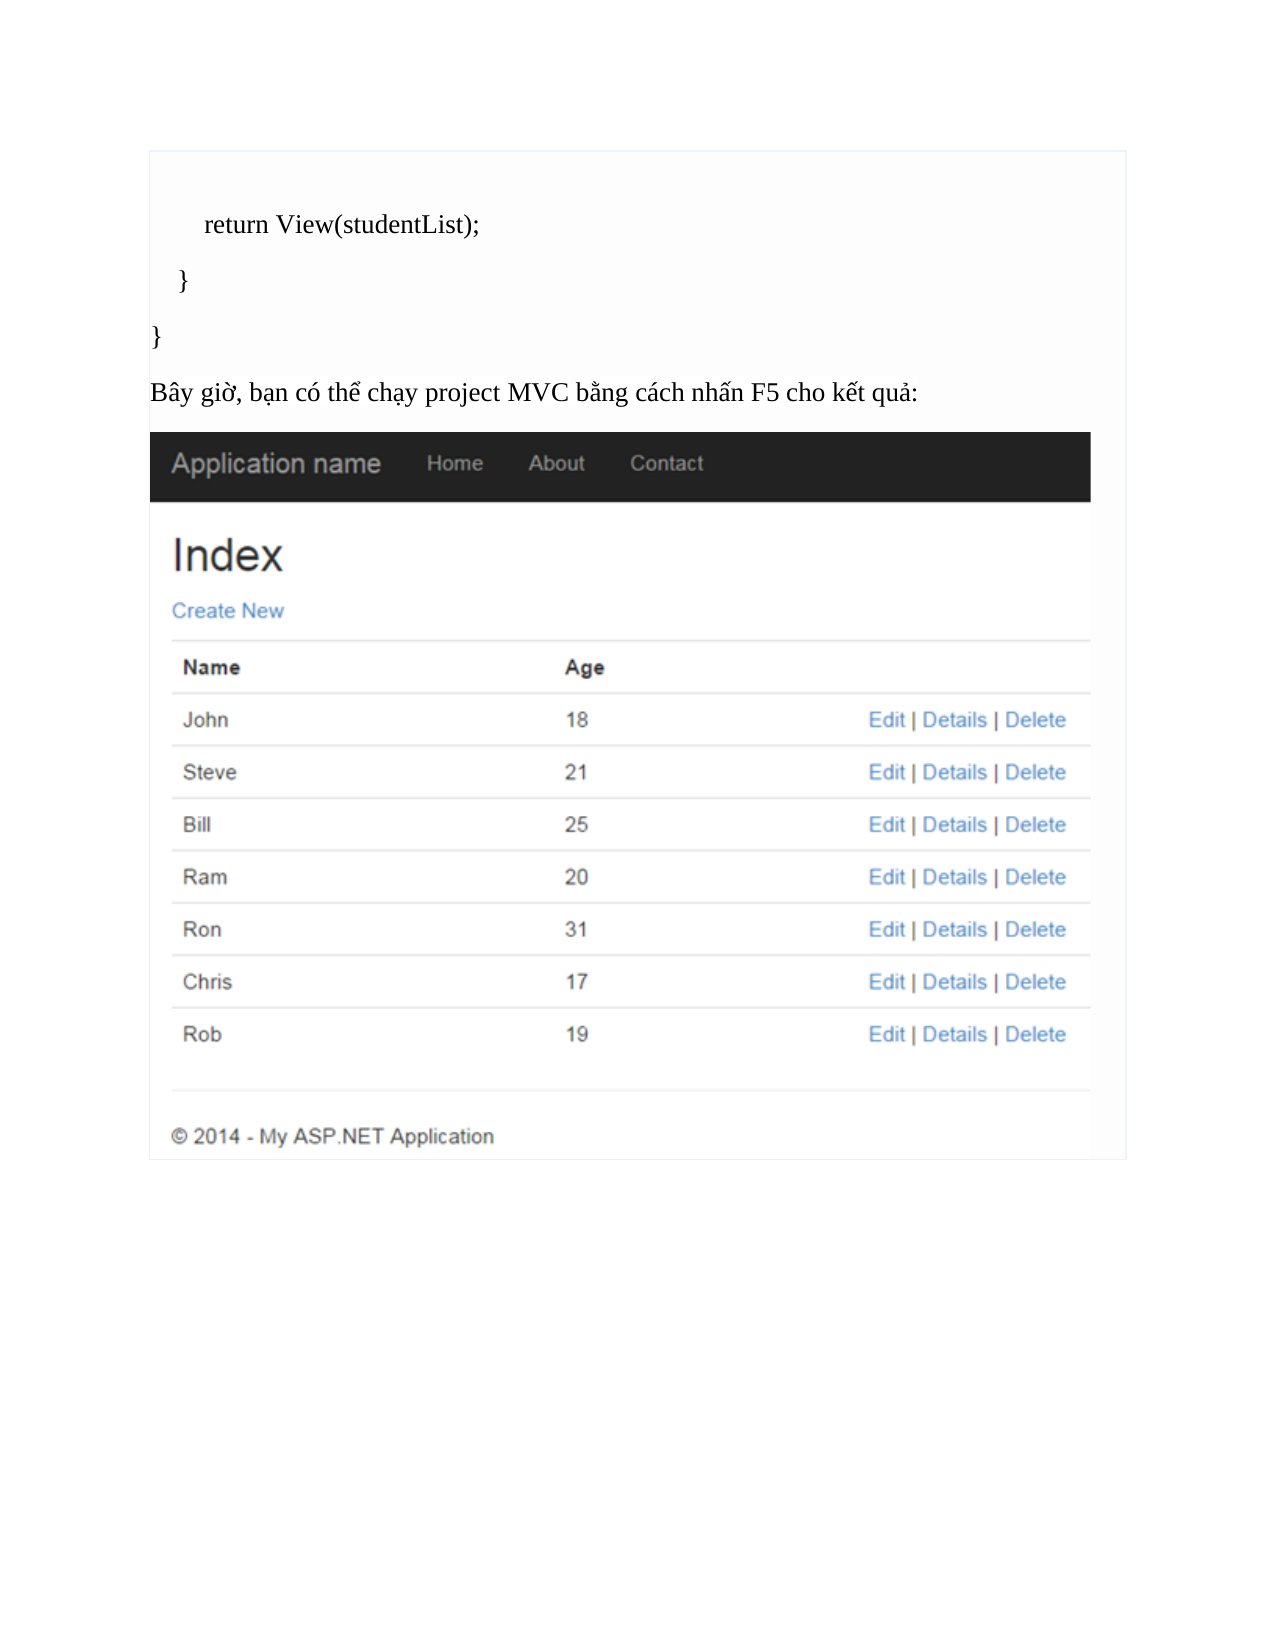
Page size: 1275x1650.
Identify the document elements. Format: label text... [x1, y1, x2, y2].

text } [150, 318, 1125, 351]
text Bây giờ, bạn có thể chạy project MVC bằng cách nhấn F5 cho kết quả: [150, 374, 1125, 407]
picture [150, 432, 1091, 1159]
text return View(studentList); [150, 206, 1125, 239]
text } [150, 262, 1125, 295]
